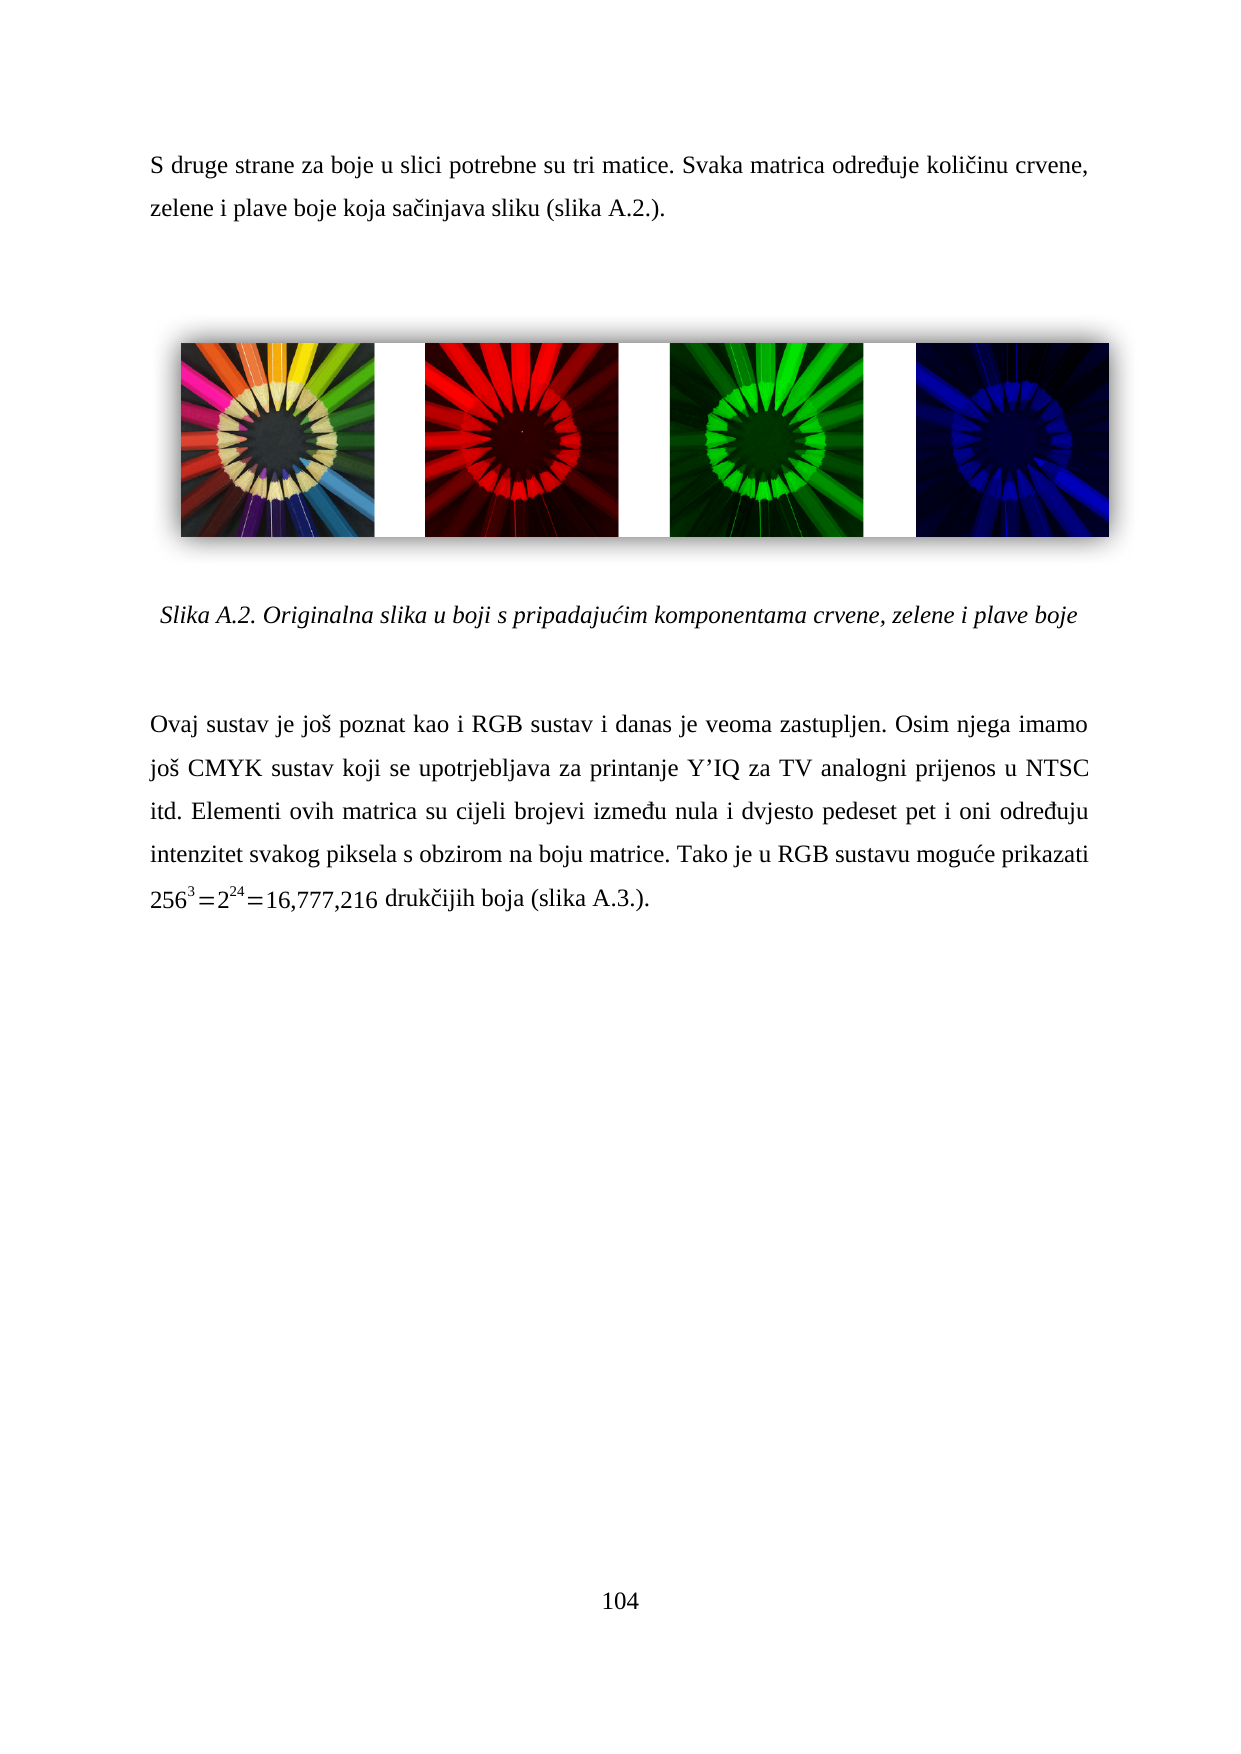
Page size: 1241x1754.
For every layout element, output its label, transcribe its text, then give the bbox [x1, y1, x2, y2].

text Ovaj sustav je još poznat kao i RGB sustav i danas je veoma zastupljen. Osim njega imamo još CMYK sustav koji se upotrjebljava za printanje Y’IQ za TV analogni prijenos u NTSC itd. Elementi ovih matrica su cijeli brojevi između nula i dvjesto pedeset pet i oni određuju intenzitet svakog piksela s obzirom na boju matrice. Tako je u RGB sustavu moguće prikazati drukčijih boja (slika A.3.). [150, 709, 1090, 913]
text Slika A.2. Originalna slika u boji s pripadajućim komponentama crvene, zelene i plave boje [150, 600, 1090, 629]
text S druge strane za boje u slici potrebne su tri matice. Svaka matrica određuje količinu crvene, zelene i plave boje koja sačinjava sliku (slika A.2.). [150, 150, 1090, 222]
picture [181, 343, 1109, 537]
